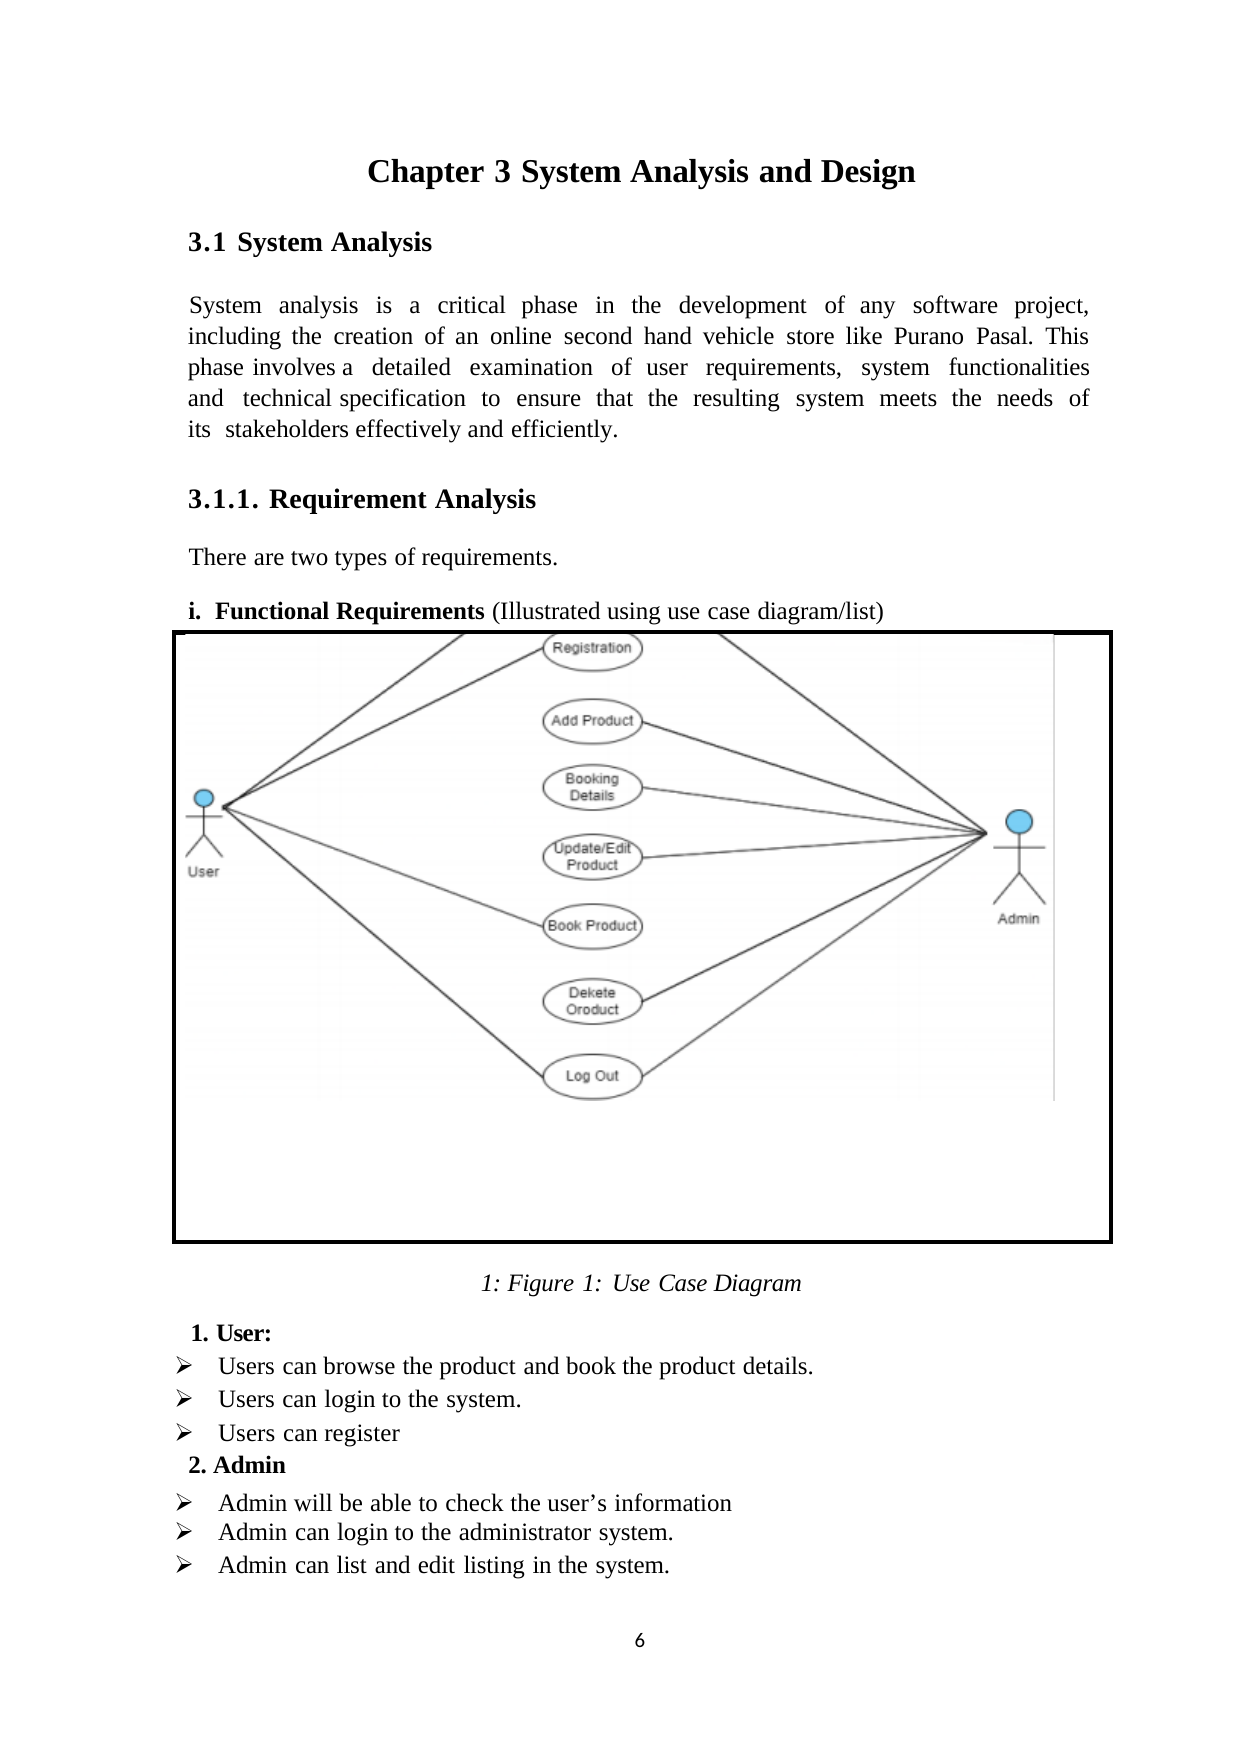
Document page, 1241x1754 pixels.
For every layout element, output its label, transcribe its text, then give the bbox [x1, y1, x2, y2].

picture [185, 634, 1111, 1101]
text 1: Figure 1: Use Case Diagram [481, 1273, 1115, 1296]
list Admin can login to the administrator system. [174, 1524, 1115, 1545]
list Admin will be able to check the user’s information [174, 1490, 1115, 1517]
list Users can register [174, 1424, 1115, 1446]
text 3.1 System Analysis [188, 231, 1115, 257]
text 2. Admin [188, 1456, 1115, 1478]
text Chapter 3 System Analysis and Design [367, 158, 1115, 188]
text System analysis is a critical phase in the development of any software project, including the creation of an online second hand vehicle store like Purano Pasal. This phase involves a detailed examination of user requirements, system functionalities and technical specification to ensure that the resulting system meets the needs of its stakeholders effectively and efficiently. [188, 290, 1090, 443]
text 3.1.1. Requirement Analysis [188, 487, 1115, 513]
list Users can login to the system. [174, 1391, 1115, 1412]
table_header [176, 635, 1109, 1240]
list Users can browse the product and book the product details. [174, 1358, 1115, 1379]
text i. Functional Requirements (Illustrated using use case diagram/list) [188, 601, 1115, 624]
list Admin can list and edit listing in the system. [174, 1557, 1115, 1578]
text There are two types of requirements. [188, 548, 1115, 570]
text 1. User: [190, 1323, 1115, 1346]
